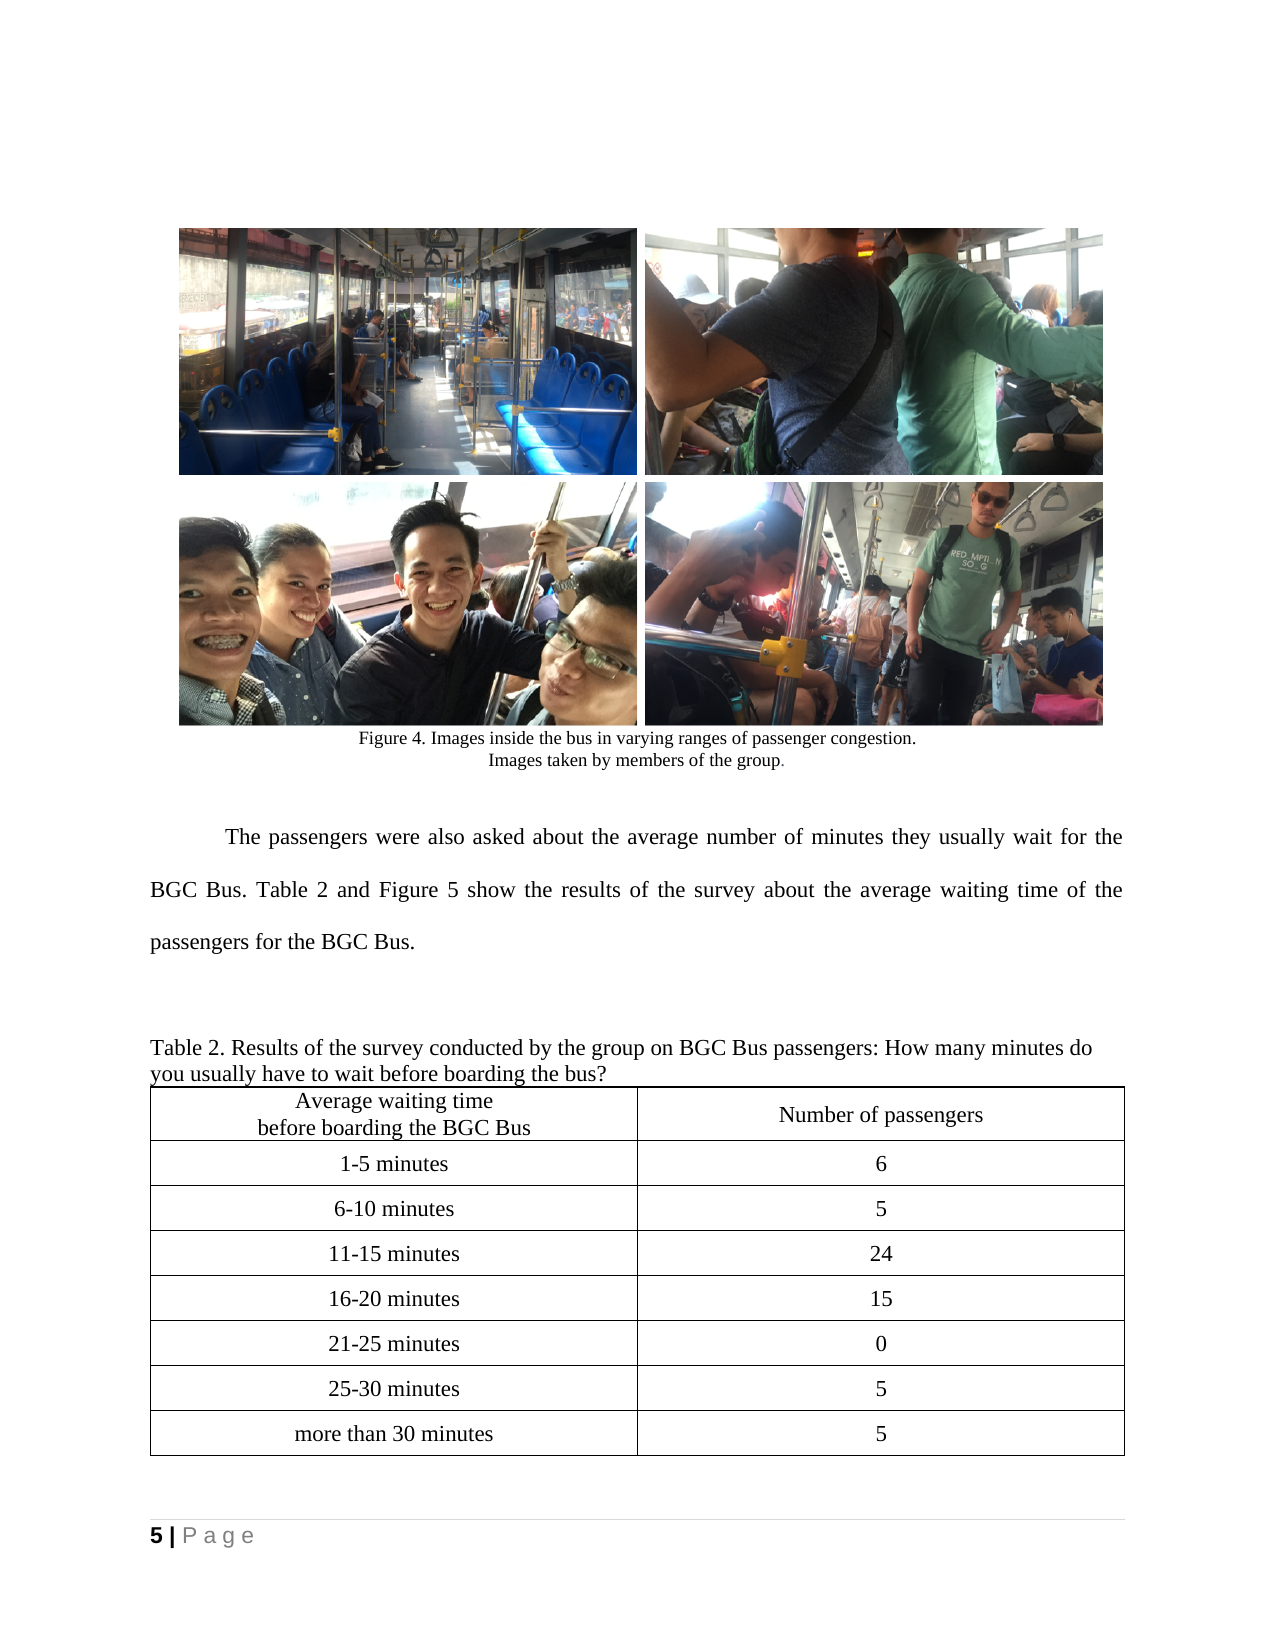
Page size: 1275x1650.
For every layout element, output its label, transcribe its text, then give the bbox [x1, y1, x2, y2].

table_cell 15 [638, 1276, 1124, 1320]
text Images taken by members of the group. [150, 749, 1125, 770]
table_cell 16-20 minutes [151, 1276, 637, 1320]
table_cell 5 [638, 1366, 1124, 1410]
table_cell more than 30 minutes [151, 1411, 637, 1455]
table_header Number of passengers [638, 1088, 1124, 1140]
text The passengers were also asked about the average number of minutes they usually wait for the BGC Bus. Table 2 and Figure 5 show the results of the survey about the average waiting time of the passengers for the BGC Bus. [150, 823, 1125, 955]
table_cell 11-15 minutes [151, 1231, 637, 1275]
picture [153, 202, 1122, 728]
table_cell 25-30 minutes [151, 1366, 637, 1410]
table_cell 1-5 minutes [151, 1141, 637, 1185]
table_cell 6 [638, 1141, 1124, 1185]
table_cell 21-25 minutes [151, 1321, 637, 1365]
table_header Average waiting time before boarding the BGC Bus [151, 1088, 637, 1140]
table_cell 5 [638, 1411, 1124, 1455]
text Table 2. Results of the survey conducted by the group on BGC Bus passengers: How many minutes do you usually have to wait before boarding the bus? [150, 1034, 1125, 1086]
text Figure 4. Images inside the bus in varying ranges of passenger congestion. [150, 727, 1125, 749]
table_cell 0 [638, 1321, 1124, 1365]
table_cell 24 [638, 1231, 1124, 1275]
table_cell 5 [638, 1186, 1124, 1230]
table_cell 6-10 minutes [151, 1186, 637, 1230]
